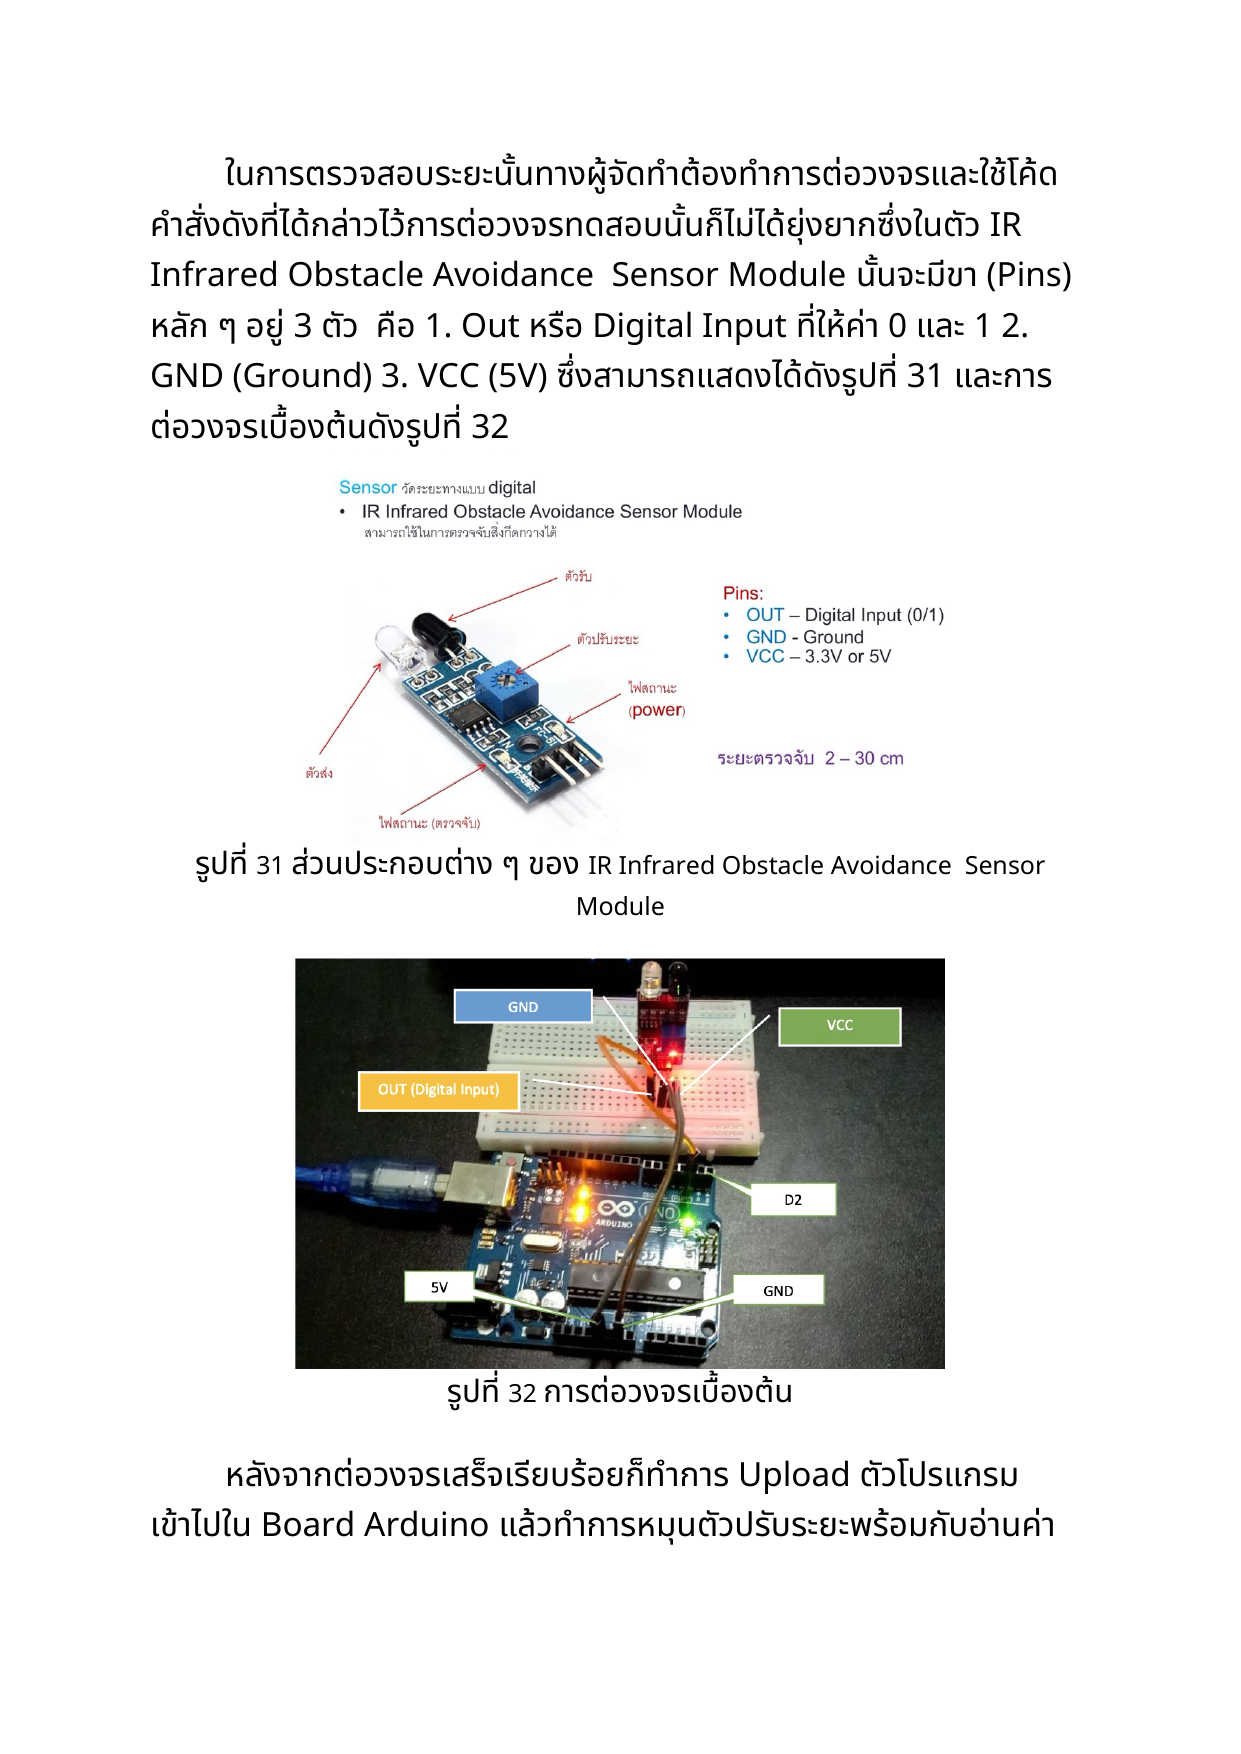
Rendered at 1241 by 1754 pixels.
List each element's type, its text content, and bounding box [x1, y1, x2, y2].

text รูปที่ 31 ส่วนประกอบต่าง ๆ ของ IR Infrared Obstacle Avoidance Sensor Module [150, 841, 1090, 923]
text รูปที่ 32 การต่อวงจรเบื้องต้น [150, 1369, 1090, 1416]
picture [295, 453, 945, 842]
text ในการตรวจสอบระยะนั้นทางผู้จัดทำต้องทำการต่อวงจรและใช้โค้ดคำสั่งดังที่ได้กล่าวไว้การต่อวงจรทดสอบนั้นก็ไม่ได้ยุ่งยากซึ่งในตัว IR Infrared Obstacle Avoidance Sensor Module นั้นจะมีขา (Pins) หลัก ๆ อยู่ 3 ตัว คือ 1. Out หรือ Digital Input ที่ให้ค่า 0 และ 1 2. GND (Ground) 3. VCC (5V) ซึ่งสามารถแสดงได้ดังรูปที่ 31 และการต่อวงจรเบื้องต้นดังรูปที่ 32 [150, 150, 1090, 453]
picture [295, 956, 945, 1369]
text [150, 1450, 1090, 1552]
